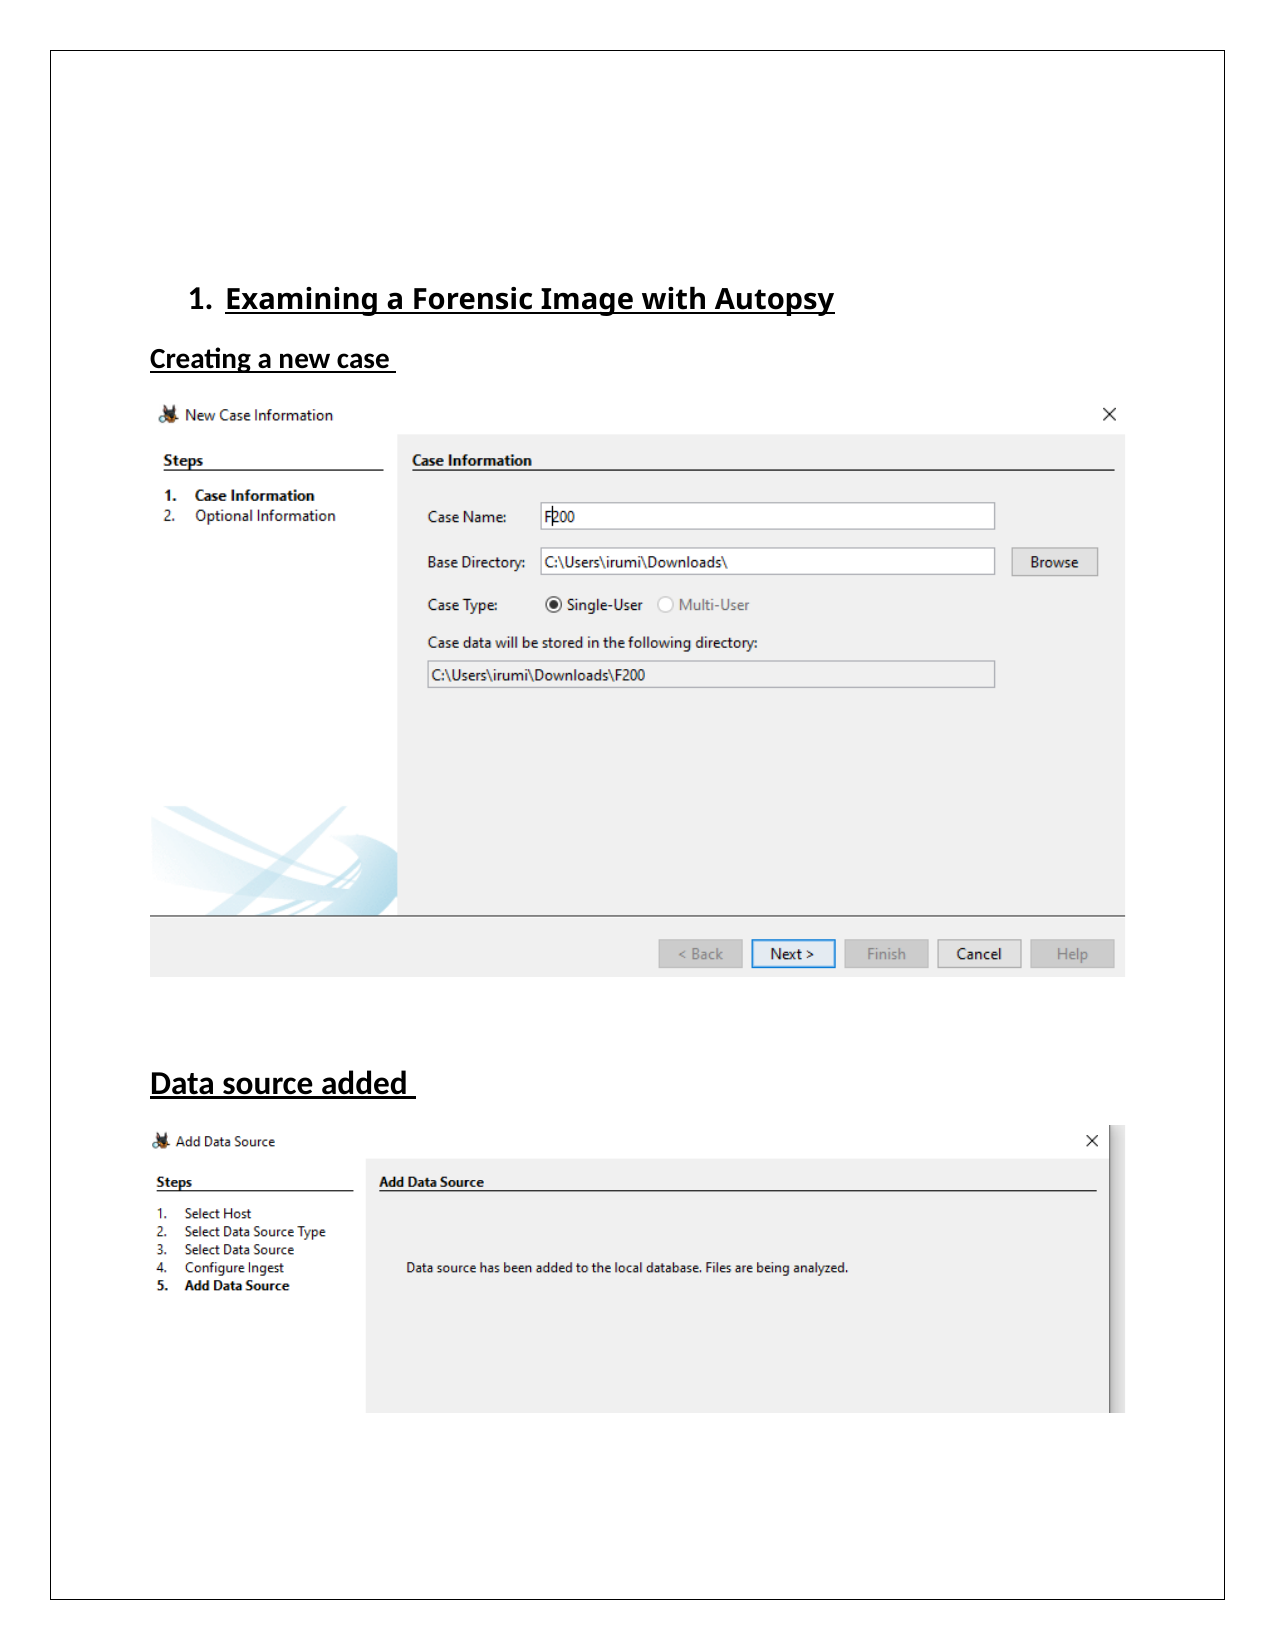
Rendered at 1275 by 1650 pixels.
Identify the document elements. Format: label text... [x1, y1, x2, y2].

list Examining a Forensic Image with Autopsy [187, 277, 1125, 318]
picture [150, 1125, 1125, 1413]
picture [150, 398, 1125, 977]
text Data source added [150, 1062, 1125, 1102]
text Creating a new case [150, 341, 1125, 376]
